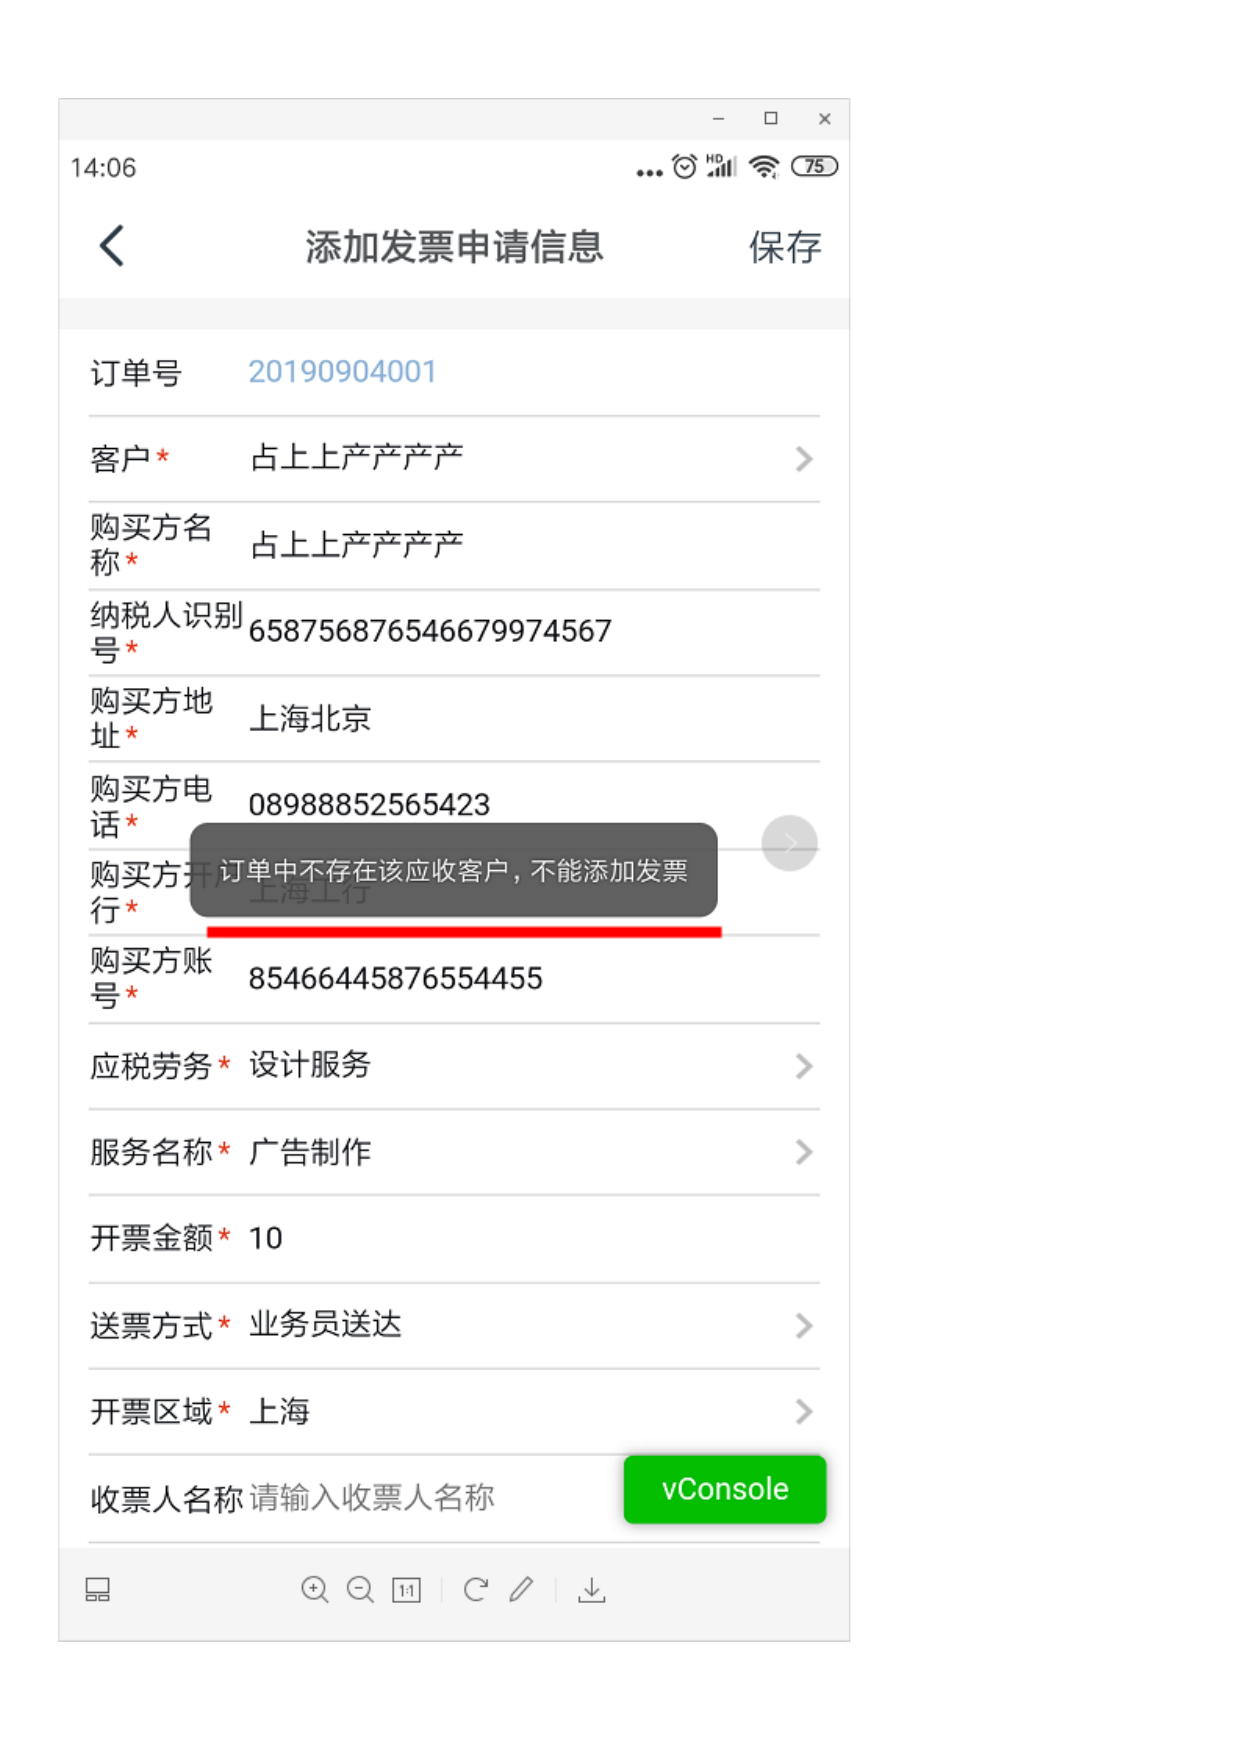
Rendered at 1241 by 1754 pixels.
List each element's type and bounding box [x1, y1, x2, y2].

picture [58, 98, 851, 1642]
